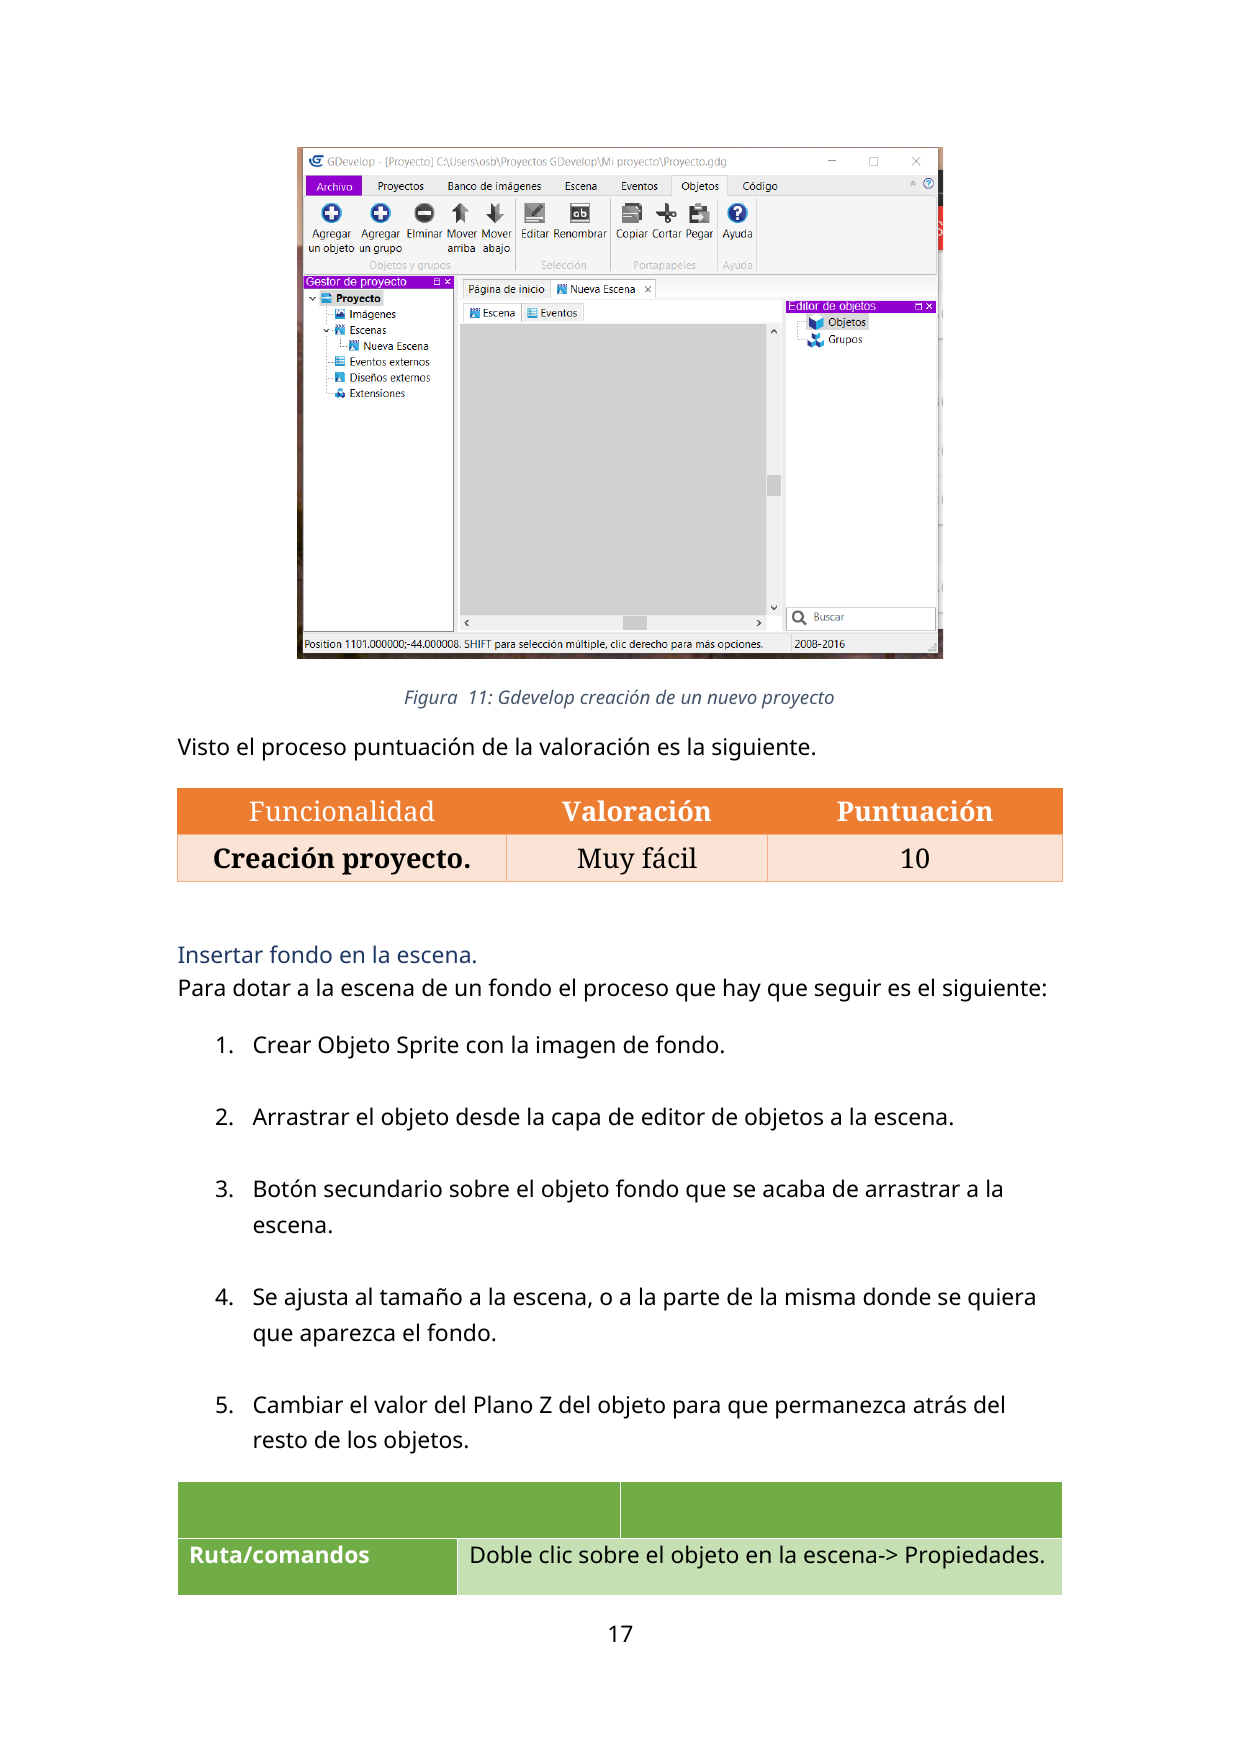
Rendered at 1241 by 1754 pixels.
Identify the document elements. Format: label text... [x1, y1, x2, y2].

table_cell Doble clic sobre el objeto en la escena-> Propiedades. [458, 1539, 1062, 1595]
table_cell 10 [768, 835, 1062, 881]
table_cell Ruta/comandos [178, 1539, 457, 1595]
table_cell Creación proyecto. [178, 835, 506, 881]
table_cell Muy fácil [507, 835, 767, 881]
list Crear Objeto Sprite con la imagen de fondo. [215, 1029, 1063, 1096]
table_header Puntuación [768, 789, 1062, 834]
text Visto el proceso puntuación de la valoración es la siguiente. [177, 731, 1063, 762]
list Arrastrar el objeto desde la capa de editor de objetos a la escena. [215, 1101, 1063, 1168]
table_header [621, 1482, 1062, 1538]
table_header Funcionalidad [178, 789, 506, 834]
picture [297, 147, 944, 659]
table_header Valoración [507, 789, 767, 834]
list Se ajusta al tamaño a la escena, o a la parte de la misma donde se quiera que aparezca el fondo. [215, 1281, 1063, 1384]
table_header [178, 1482, 620, 1538]
list Cambiar el valor del Plano Z del objeto para que permanezca atrás del resto de los objetos. [215, 1388, 1063, 1456]
list Botón secundario sobre el objeto fondo que se acaba de arrastrar a la escena. [215, 1173, 1063, 1276]
text Para dotar a la escena de un fondo el proceso que hay que seguir es el siguiente: [177, 972, 1063, 1004]
subtitle Insertar fondo en la escena. [177, 939, 1063, 970]
